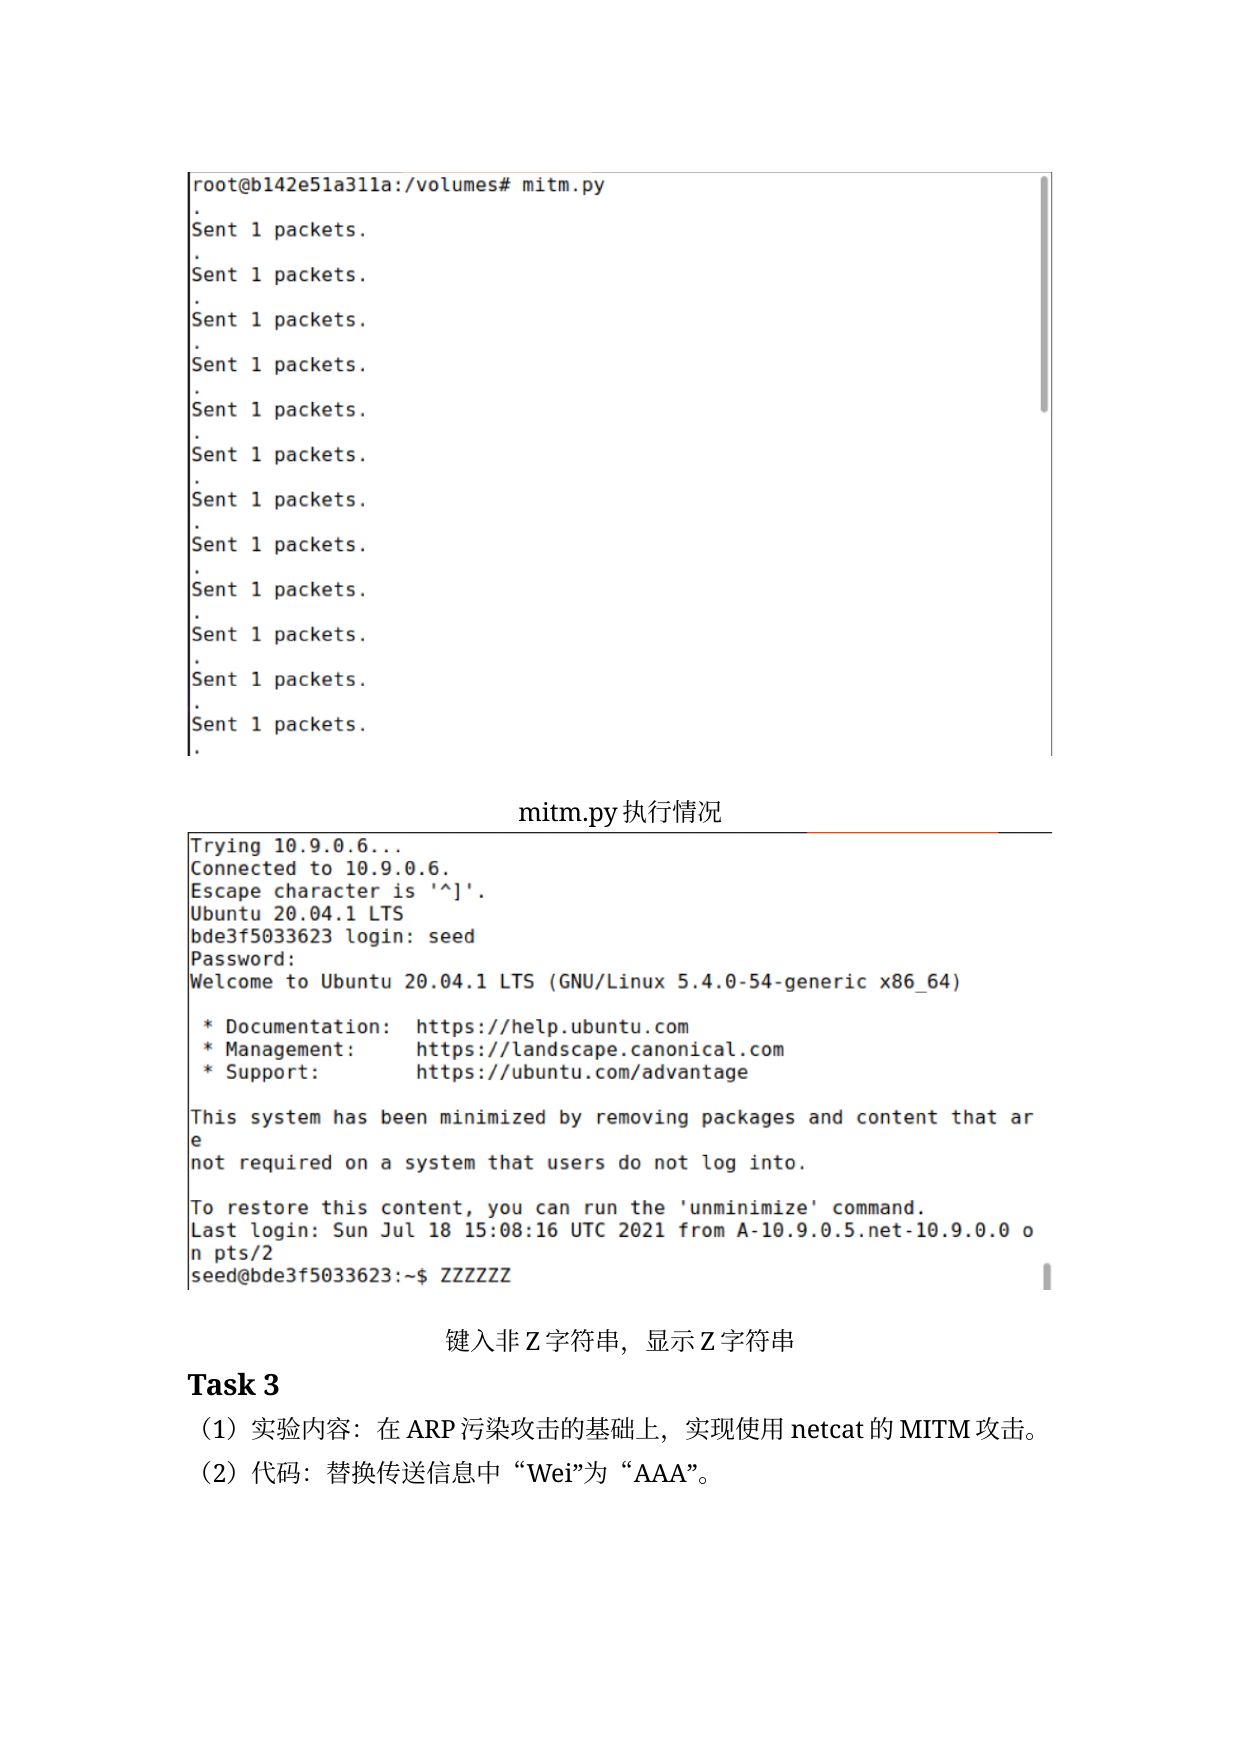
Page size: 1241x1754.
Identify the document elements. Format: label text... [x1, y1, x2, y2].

picture [187, 172, 1053, 756]
picture [187, 832, 1053, 1290]
text （1）实验内容：在ARP污染攻击的基础上，实现使用netcat的MITM攻击。 [187, 1406, 1053, 1450]
text Task 3 [187, 1362, 1053, 1406]
text （2）代码：替换传送信息中“Wei”为“AAA”。 [187, 1450, 1053, 1494]
text mitm.py执行情况 [187, 789, 1053, 832]
text 键入非Z字符串，显示Z字符串 [187, 1318, 1053, 1362]
